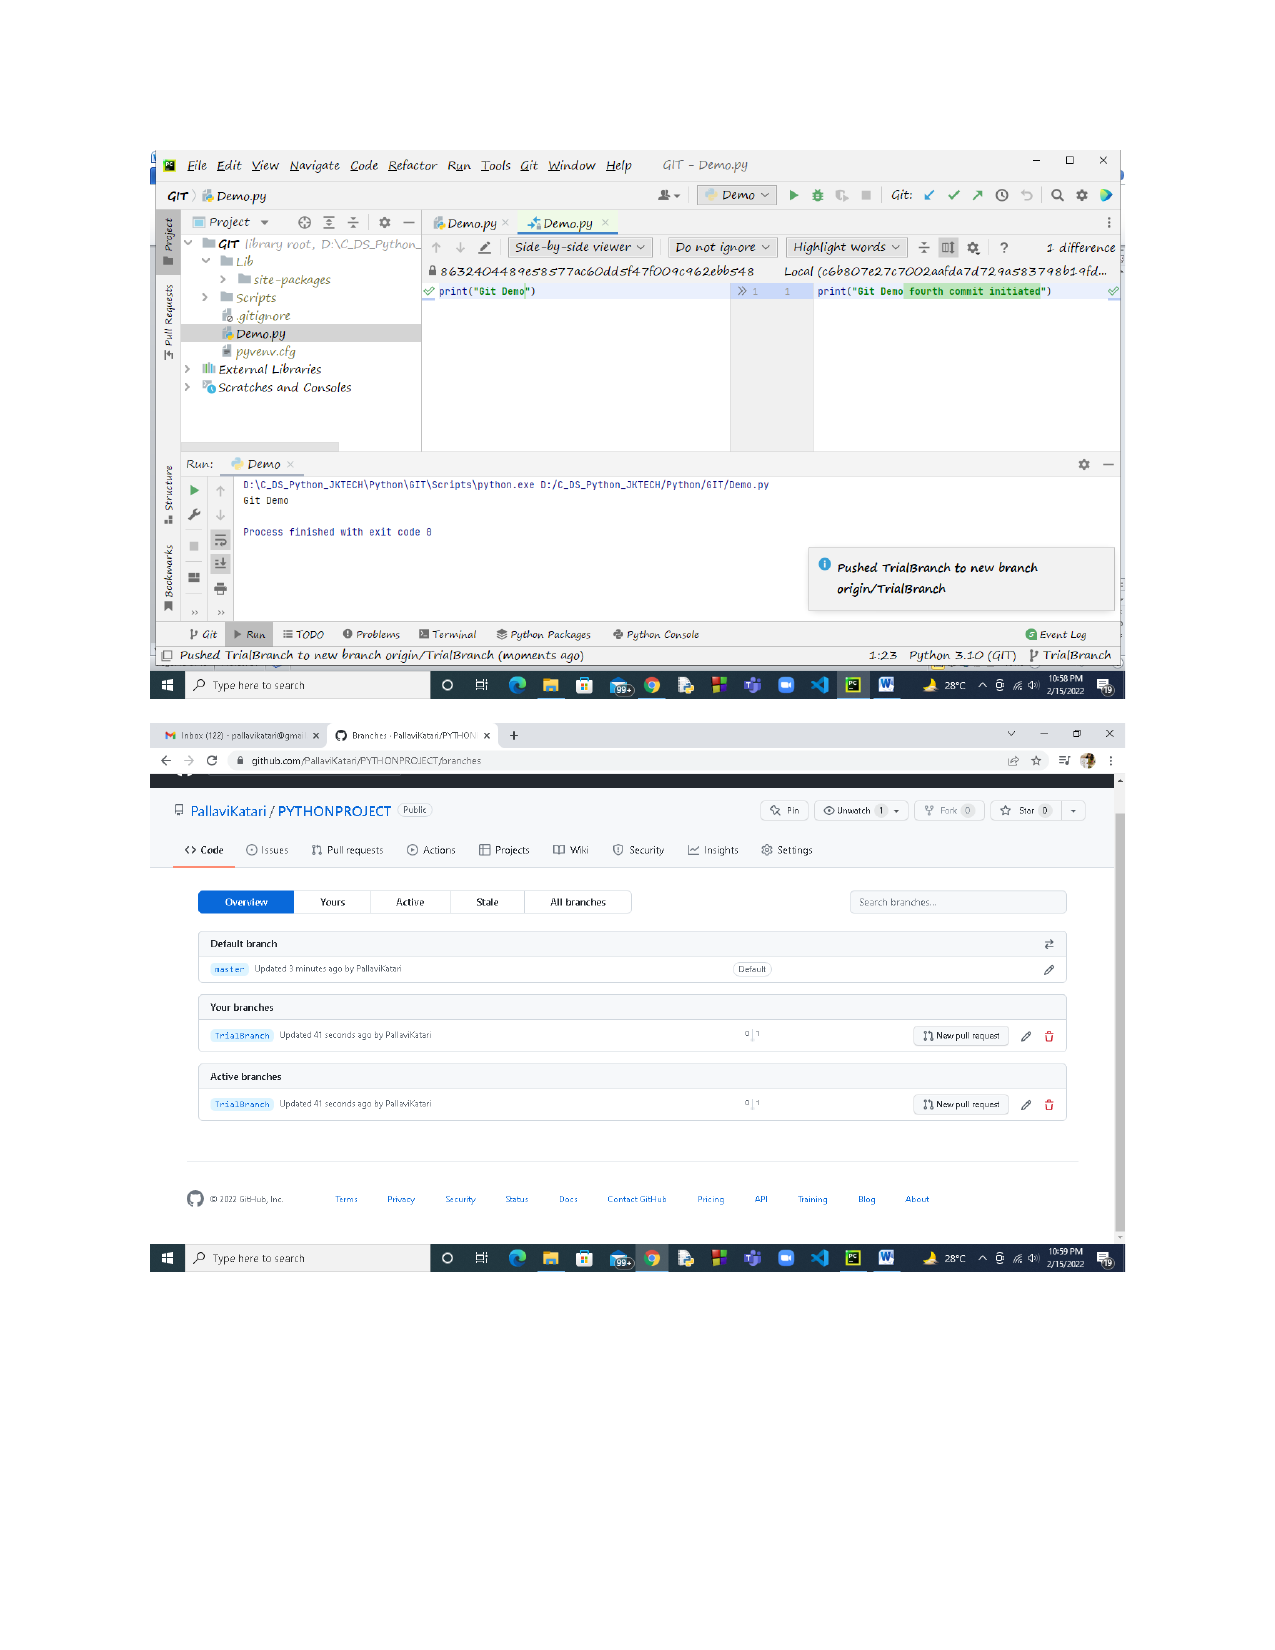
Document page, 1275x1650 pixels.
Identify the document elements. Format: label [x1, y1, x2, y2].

picture [150, 723, 1125, 1272]
picture [150, 150, 1125, 699]
